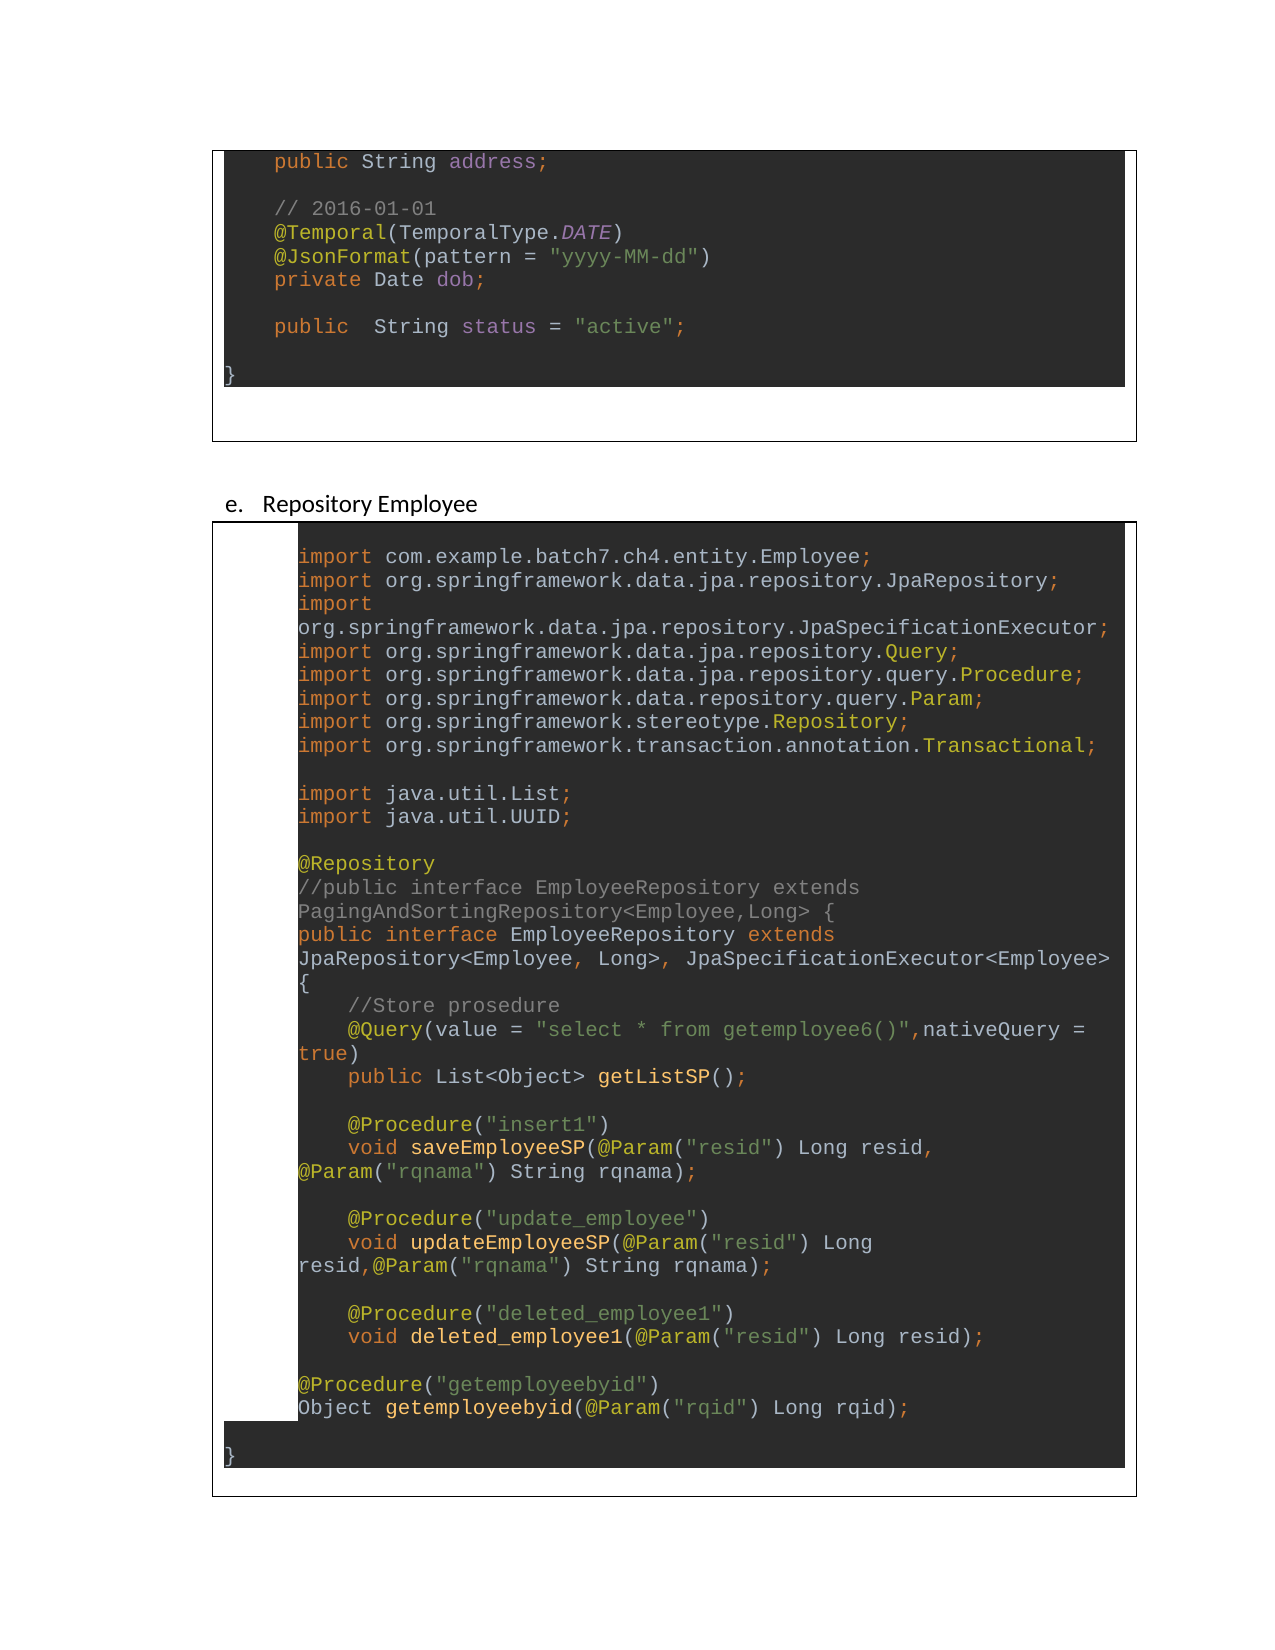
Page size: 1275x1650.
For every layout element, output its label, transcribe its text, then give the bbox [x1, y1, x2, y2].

subtitle Repository Employee [225, 488, 1125, 519]
table_header import com.example.batch7.ch4.entity.Employee; import org.springframework.data.jpa.repository.JpaRepository; import org.springframework.data.jpa.repository.JpaSpecificationExecutor; import org.springframework.data.jpa.repository.Query; import org.springframework.data.jpa.repository.query.Procedure; import org.springframework.data.repository.query.Param; import org.springframework.stereotype.Repository; import org.springframework.transaction.annotation.Transactional; import java.util.List; import java.util.UUID; @Repository //public interface EmployeeRepository extends PagingAndSortingRepository<Employee,Long> { public interface EmployeeRepository extends JpaRepository<Employee, Long>, JpaSpecificationExecutor<Employee> { //Store prosedure @Query(value = "select * from getemployee6()",nativeQuery = true) public List<Object> getListSP(); @Procedure("insert1") void saveEmployeeSP(@Param("resid") Long resid, @Param("rqnama") String rqnama); @Procedure("update_employee") void updateEmployeeSP(@Param("resid") Long resid,@Param("rqnama") String rqnama); @Procedure("deleted_employee1") void deleted_employee1(@Param("resid") Long resid); @Procedure("getemployeebyid") Object getemployeebyid(@Param("rqid") Long rqid); } [213, 523, 1136, 1496]
